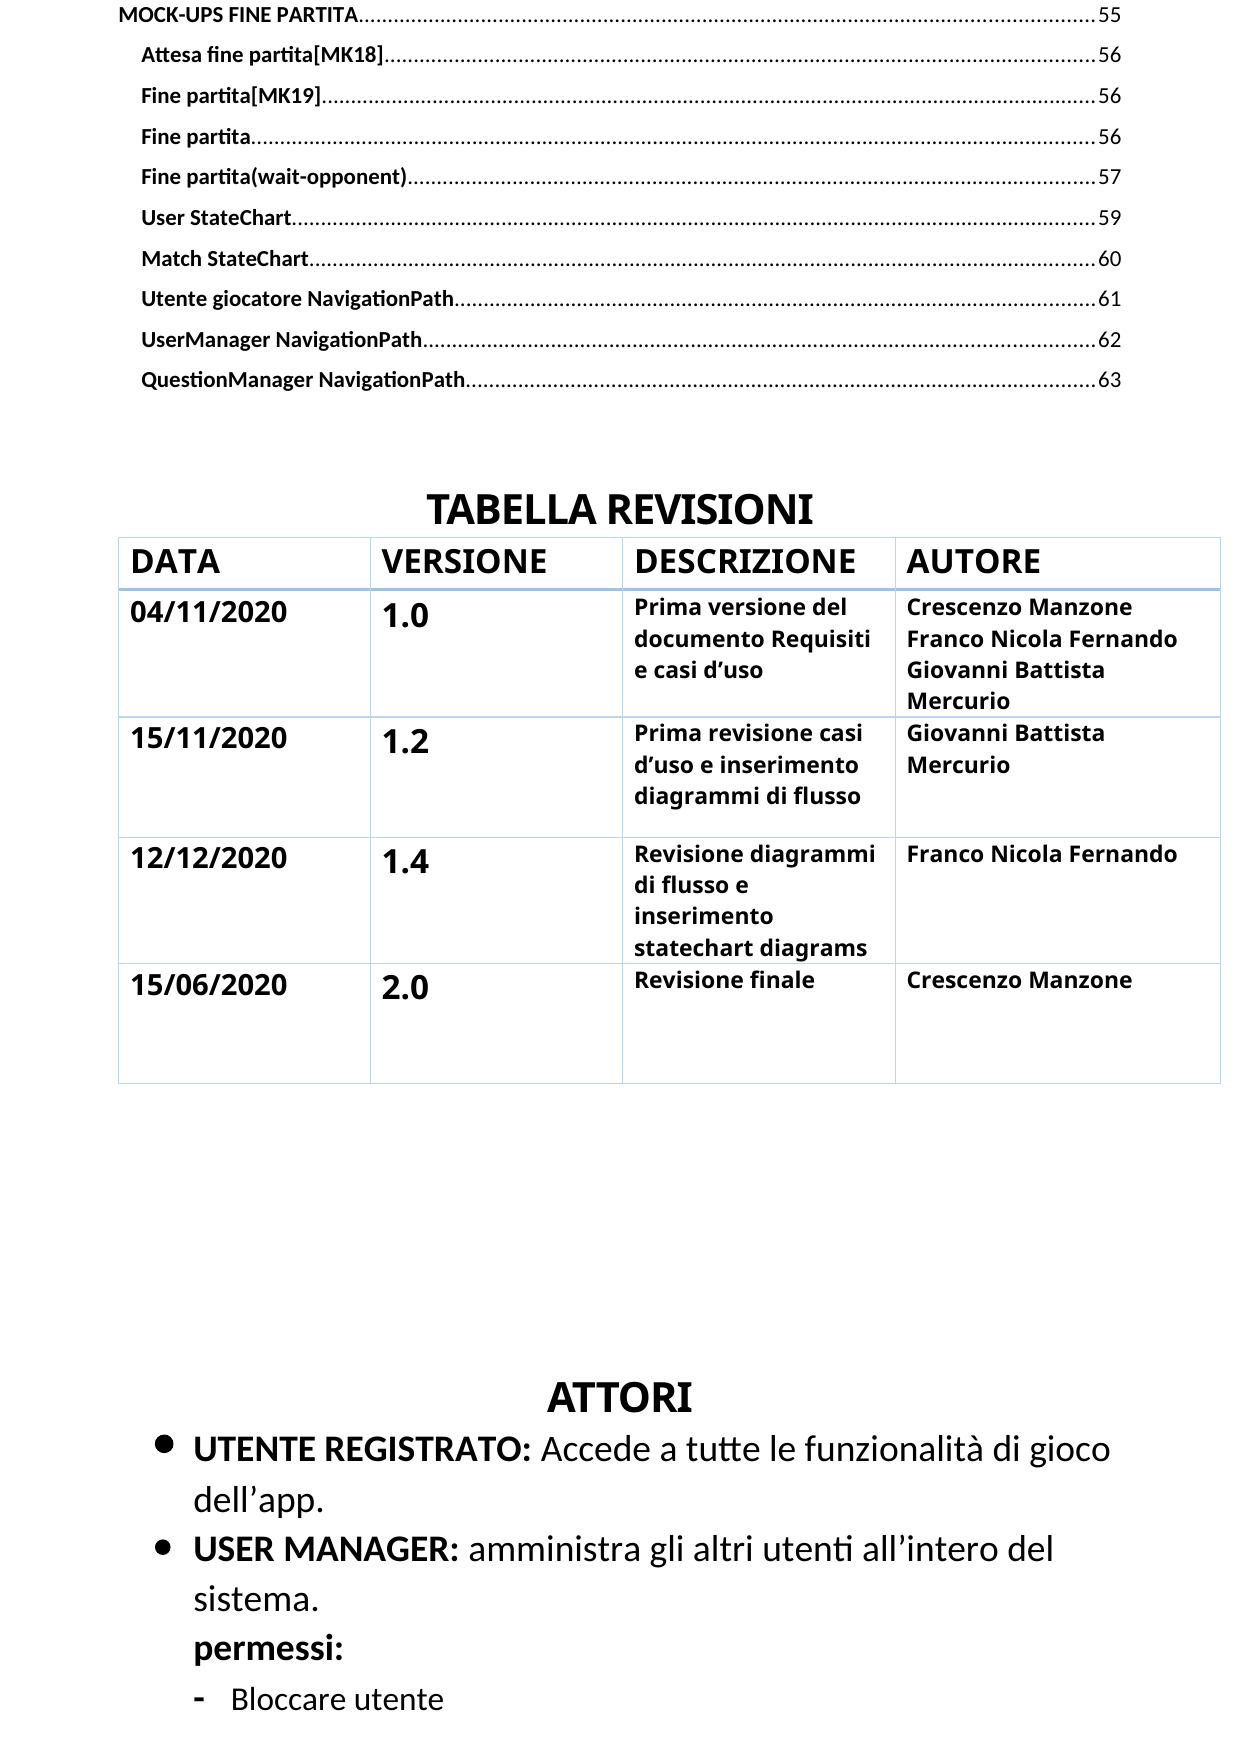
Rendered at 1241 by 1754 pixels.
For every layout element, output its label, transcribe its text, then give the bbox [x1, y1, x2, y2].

list USER MANAGER: amministra gli altri utenti all’intero del sistema. [156, 1525, 1122, 1621]
list Bloccare utente [193, 1674, 1122, 1719]
table_cell 2.0 [371, 964, 622, 1083]
text QuestionManager NavigationPath 63 [141, 366, 1122, 394]
text Fine partita(wait-opponent) 57 [141, 162, 1122, 191]
table_header DATA [119, 538, 370, 588]
table_cell Revisione finale [623, 964, 895, 1083]
text MOCK-UPS FINE PARTITA 55 [118, 0, 1122, 28]
table_cell Crescenzo Manzone Franco Nicola Fernando Giovanni Battista Mercurio [896, 591, 1220, 716]
title ATTORI [118, 1368, 1122, 1425]
table_header VERSIONE [371, 538, 622, 588]
text Match StateChart 60 [141, 244, 1122, 272]
table_cell Prima versione del documento Requisiti e casi d’uso [623, 591, 895, 716]
list UTENTE REGISTRATO: Accede a tutte le funzionalità di gioco dell’app. [156, 1425, 1122, 1522]
table_cell Prima revisione casi d’uso e inserimento diagrammi di flusso [623, 718, 895, 837]
text Attesa fine partita[MK18] 56 [141, 41, 1122, 69]
text UserManager NavigationPath 62 [141, 325, 1122, 353]
list permessi: [193, 1624, 1122, 1670]
table_cell 1.0 [371, 591, 622, 716]
table_header AUTORE [896, 538, 1220, 588]
table_header DESCRIZIONE [623, 538, 895, 588]
table_cell 15/11/2020 [119, 718, 370, 837]
text User StateChart 59 [141, 203, 1122, 231]
table_cell 1.4 [371, 838, 622, 963]
table_cell Giovanni Battista Mercurio [896, 718, 1220, 837]
table_cell Crescenzo Manzone [896, 964, 1220, 1083]
text Utente giocatore NavigationPath 61 [141, 284, 1122, 312]
table_cell Franco Nicola Fernando [896, 838, 1220, 963]
table_cell 04/11/2020 [119, 591, 370, 716]
title TABELLA REVISIONI [118, 480, 1122, 537]
table_cell 15/06/2020 [119, 964, 370, 1083]
text Fine partita[MK19] 56 [141, 81, 1122, 109]
table_cell 12/12/2020 [119, 838, 370, 963]
table_cell 1.2 [371, 718, 622, 837]
text Fine partita 56 [141, 122, 1122, 150]
table_cell Revisione diagrammi di flusso e inserimento statechart diagrams [623, 838, 895, 963]
